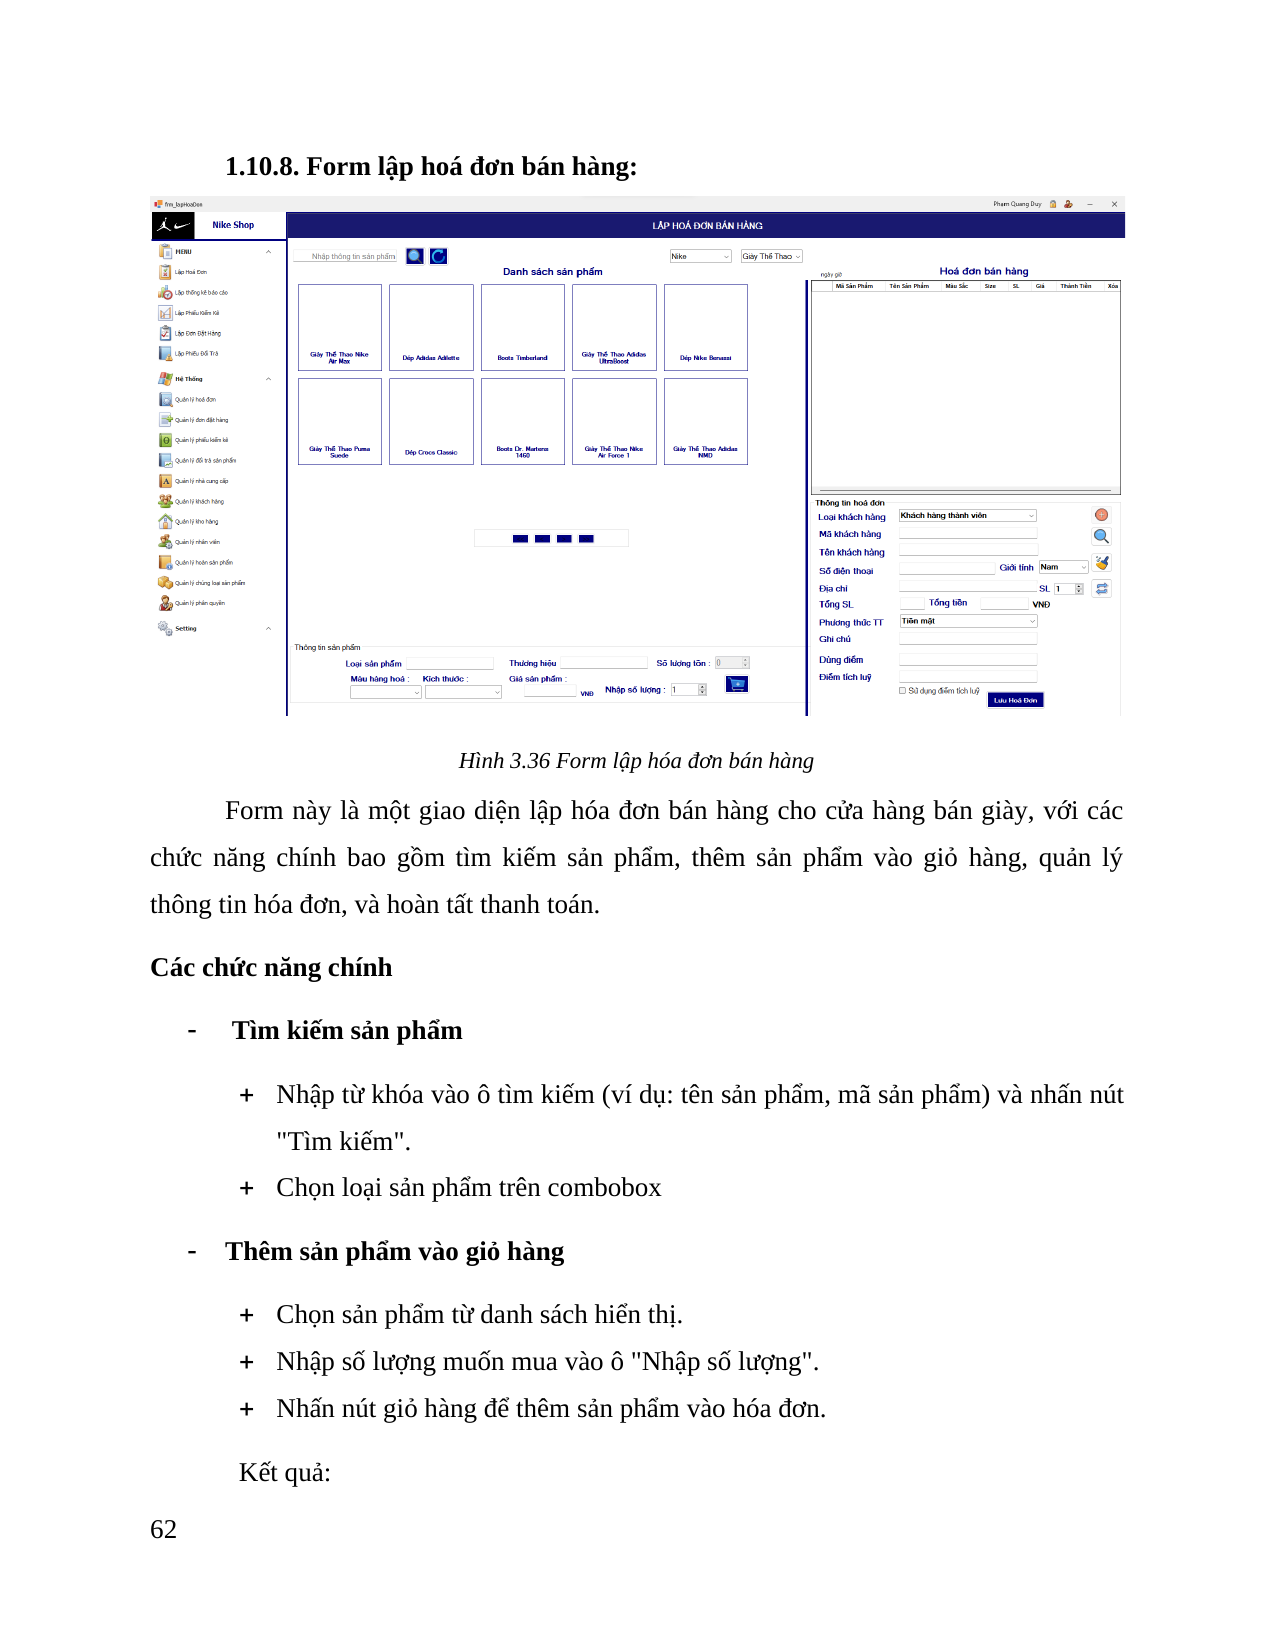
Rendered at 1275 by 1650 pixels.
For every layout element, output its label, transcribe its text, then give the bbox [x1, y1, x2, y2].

text Nhấn nút giỏ hàng để thêm sản phẩm vào hóa đơn. [239, 1392, 1125, 1423]
text Chọn loại sản phẩm trên combobox [239, 1171, 1125, 1203]
text Nhập số lượng muốn mua vào ô "Nhập số lượng". [239, 1345, 1125, 1377]
text Kết quả: [164, 1456, 1125, 1487]
text Chọn sản phẩm từ danh sách hiển thị. [239, 1298, 1125, 1330]
text Các chức năng chính [150, 951, 1125, 982]
picture [150, 196, 1125, 716]
text Thêm sản phẩm vào giỏ hàng [187, 1235, 1125, 1266]
text Form này là một giao diện lập hóa đơn bán hàng cho cửa hàng bán giày, với các chức năng chính bao gồm tìm kiếm sản phẩm, thêm sản phẩm vào giỏ hàng, quản lý thông tin hóa đơn, và hoàn tất thanh toán. [150, 794, 1125, 919]
text Nhập từ khóa vào ô tìm kiếm (ví dụ: tên sản phẩm, mã sản phẩm) và nhấn nút "Tìm kiếm". [239, 1078, 1125, 1156]
text Tìm kiếm sản phẩm [187, 1014, 1125, 1046]
subtitle Form lập hoá đơn bán hàng: [225, 150, 1125, 181]
